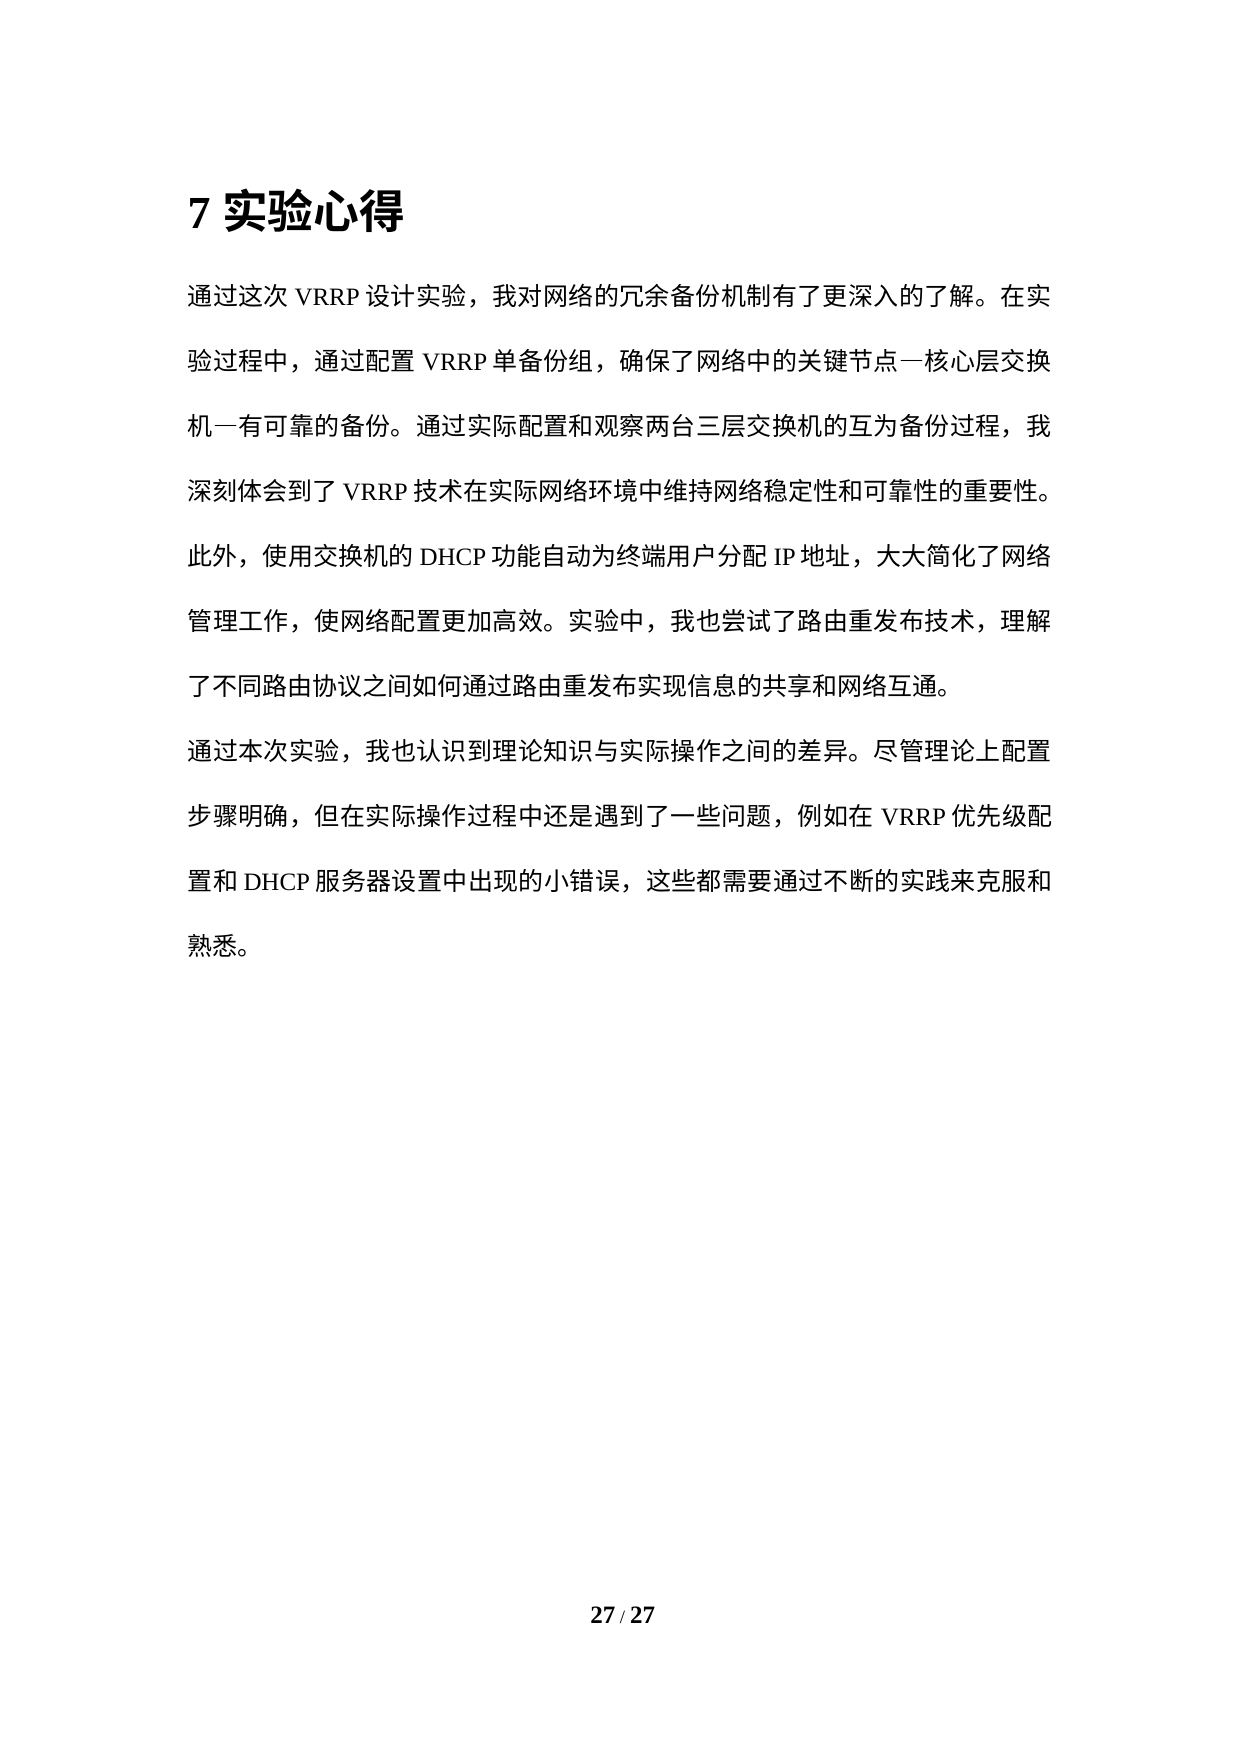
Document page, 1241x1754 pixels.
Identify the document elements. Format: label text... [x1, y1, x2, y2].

text 通过这次VRRP设计实验，我对网络的冗余备份机制有了更深入的了解。在实验过程中，通过配置VRRP单备份组，确保了网络中的关键节点—核心层交换机—有可靠的备份。通过实际配置和观察两台三层交换机的互为备份过程，我深刻体会到了VRRP技术在实际网络环境中维持网络稳定性和可靠性的重要性。 [187, 262, 1053, 522]
subtitle 7 实验心得 [187, 160, 1053, 258]
text 此外，使用交换机的DHCP功能自动为终端用户分配IP地址，大大简化了网络管理工作，使网络配置更加高效。实验中，我也尝试了路由重发布技术，理解了不同路由协议之间如何通过路由重发布实现信息的共享和网络互通。 [187, 522, 1053, 717]
text 通过本次实验，我也认识到理论知识与实际操作之间的差异。尽管理论上配置步骤明确，但在实际操作过程中还是遇到了一些问题，例如在VRRP优先级配置和DHCP服务器设置中出现的小错误，这些都需要通过不断的实践来克服和熟悉。 [187, 717, 1053, 977]
